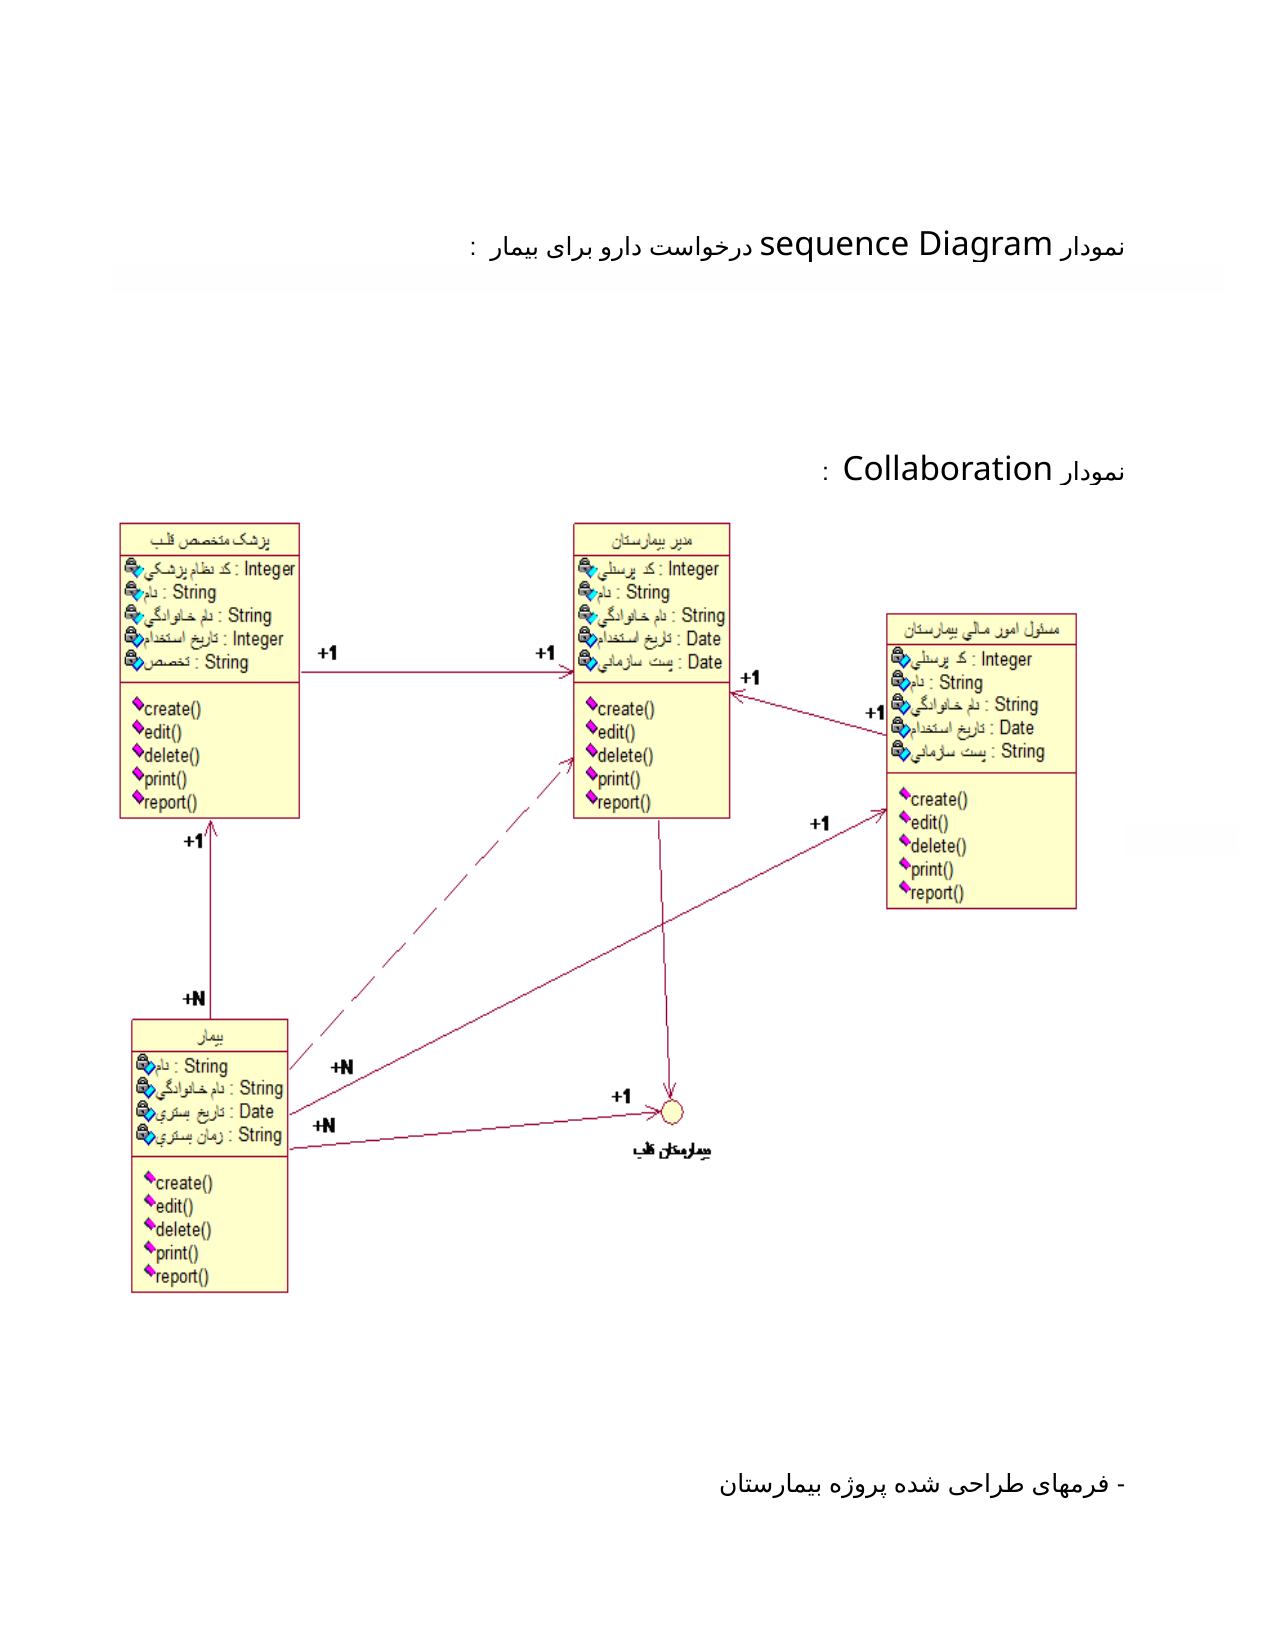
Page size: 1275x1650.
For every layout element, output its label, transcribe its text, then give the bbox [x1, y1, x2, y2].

text - فرمهای طراحی شده پروژه بیمارستان [150, 1462, 1125, 1500]
text نمودار sequence Diagram درخواست دارو برای بیمار : [169, 225, 1125, 262]
text نمودار Collaboration : [169, 450, 1125, 485]
